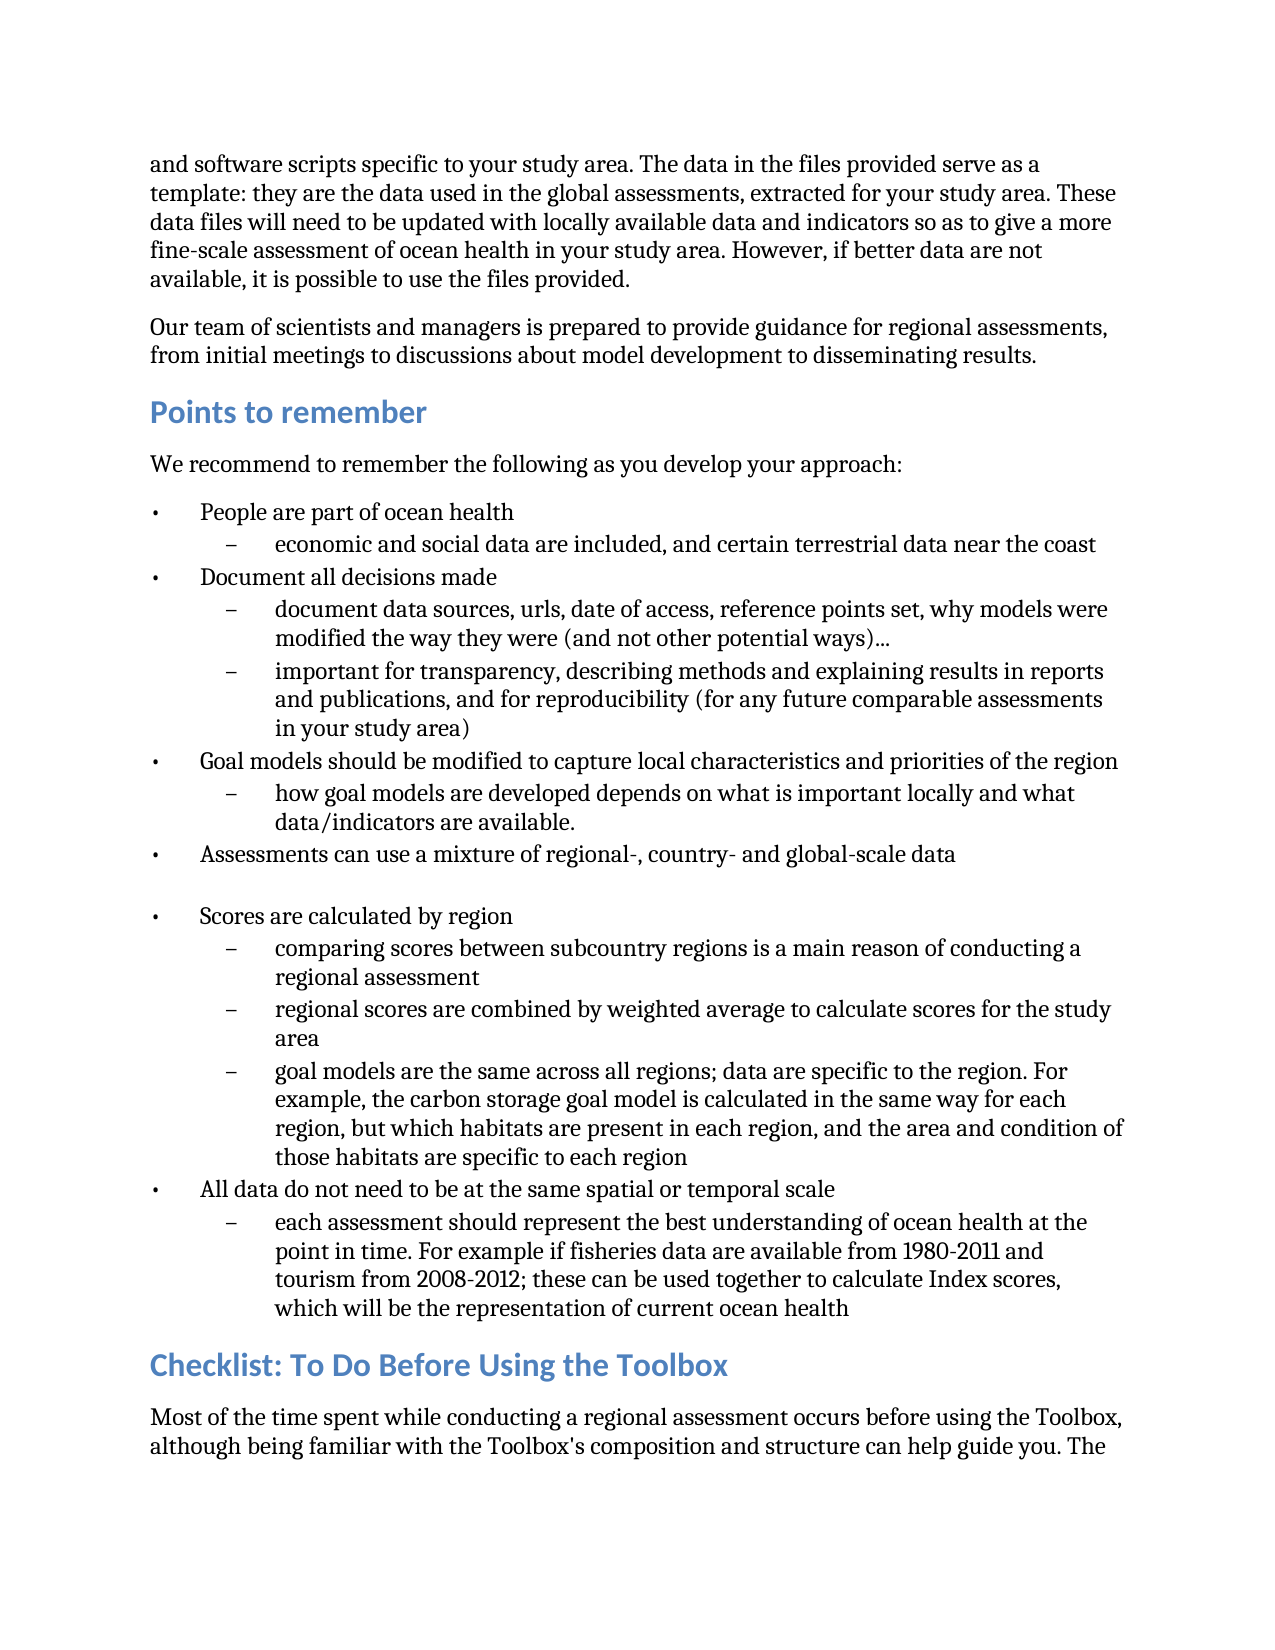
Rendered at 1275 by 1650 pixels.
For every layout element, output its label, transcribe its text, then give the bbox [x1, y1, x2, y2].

text We recommend to remember the following as you develop your approach: [150, 450, 1125, 479]
list economic and social data are included, and certain terrestrial data near the coast [225, 530, 1125, 559]
list People are part of ocean health [150, 498, 1125, 527]
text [150, 150, 1125, 294]
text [150, 1403, 1125, 1461]
list each assessment should represent the best understanding of ocean health at the point in time. For example if fisheries data are available from 1980-2011 and tourism from 2008-2012; these can be used together to calculate Index scores, which will be the representation of current ocean health [225, 1208, 1125, 1323]
list goal models are the same across all regions; data are specific to the region. For example, the carbon storage goal model is calculated in the same way for each region, but which habitats are present in each region, and the area and condition of those habitats are specific to each region [225, 1057, 1125, 1172]
list Document all decisions made [150, 563, 1125, 592]
list important for transparency, describing methods and explaining results in reports and publications, and for reproducibility (for any future comparable assessments in your study area) [225, 657, 1125, 743]
list Assessments can use a mixture of regional-, country- and global-scale data [150, 840, 1125, 898]
list Scores are calculated by region [150, 902, 1125, 930]
list Goal models should be modified to capture local characteristics and priorities of the region [150, 747, 1125, 775]
list All data do not need to be at the same spatial or temporal scale [150, 1175, 1125, 1204]
text Our team of scientists and managers is prepared to provide guidance for regional assessments, from initial meetings to discussions about model development to disseminating results. [150, 312, 1125, 370]
list comparing scores between subcountry regions is a main reason of conducting a regional assessment [225, 934, 1125, 992]
subtitle Points to remember [150, 391, 1125, 432]
subtitle Checklist: To Do Before Using the Toolbox [150, 1344, 1125, 1384]
list document data sources, urls, date of access, reference points set, why models were modified the way they were (and not other potential ways)... [225, 595, 1125, 653]
list regional scores are combined by weighted average to calculate scores for the study area [225, 995, 1125, 1053]
list how goal models are developed depends on what is important locally and what data/indicators are available. [225, 779, 1125, 837]
